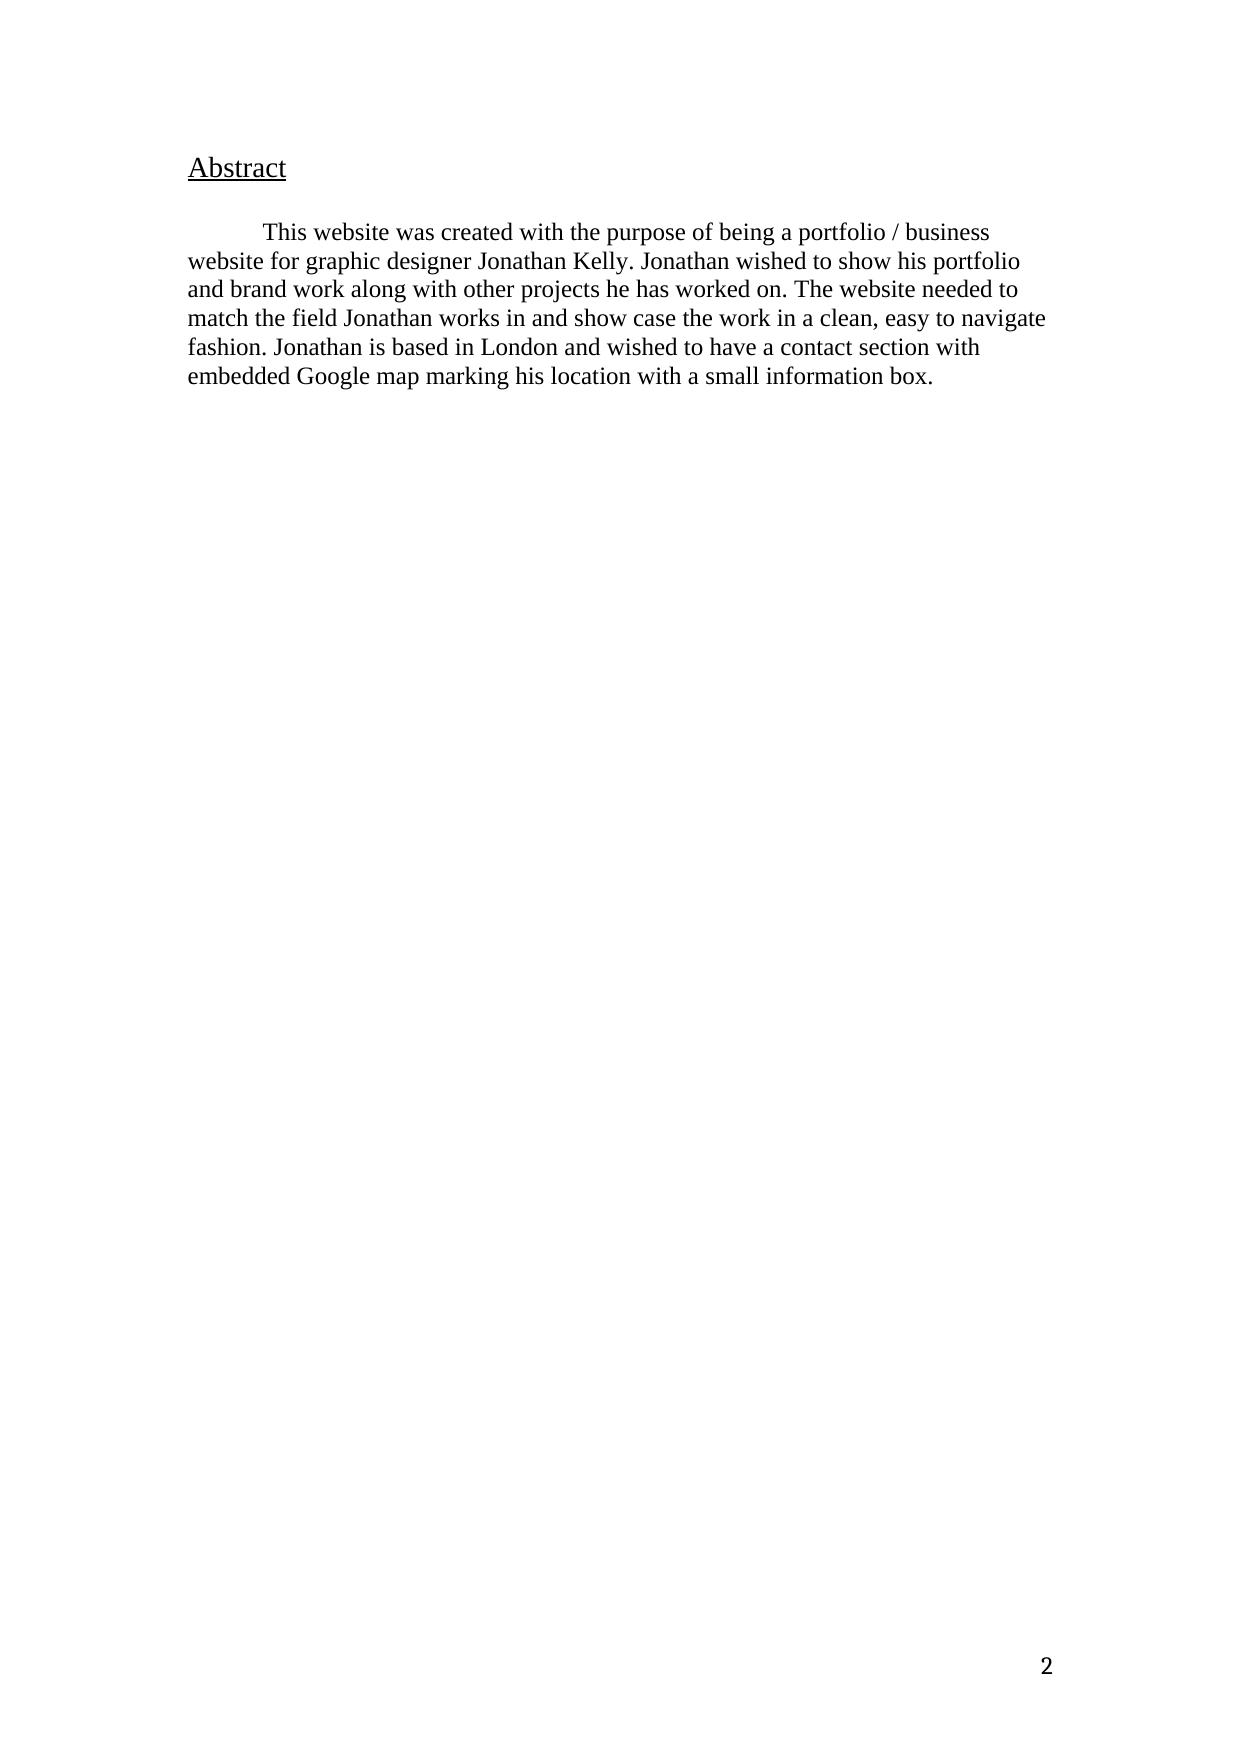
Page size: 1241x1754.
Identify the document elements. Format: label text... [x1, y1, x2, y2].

text Abstract [187, 150, 1053, 183]
text This website was created with the purpose of being a portfolio / business website for graphic designer Jonathan Kelly. Jonathan wished to show his portfolio and brand work along with other projects he has worked on. The website needed to match the field Jonathan works in and show case the work in a clean, easy to navigate fashion. Jonathan is based in London and wished to have a contact section with embedded Google map marking his location with a small information box. [187, 217, 1053, 389]
